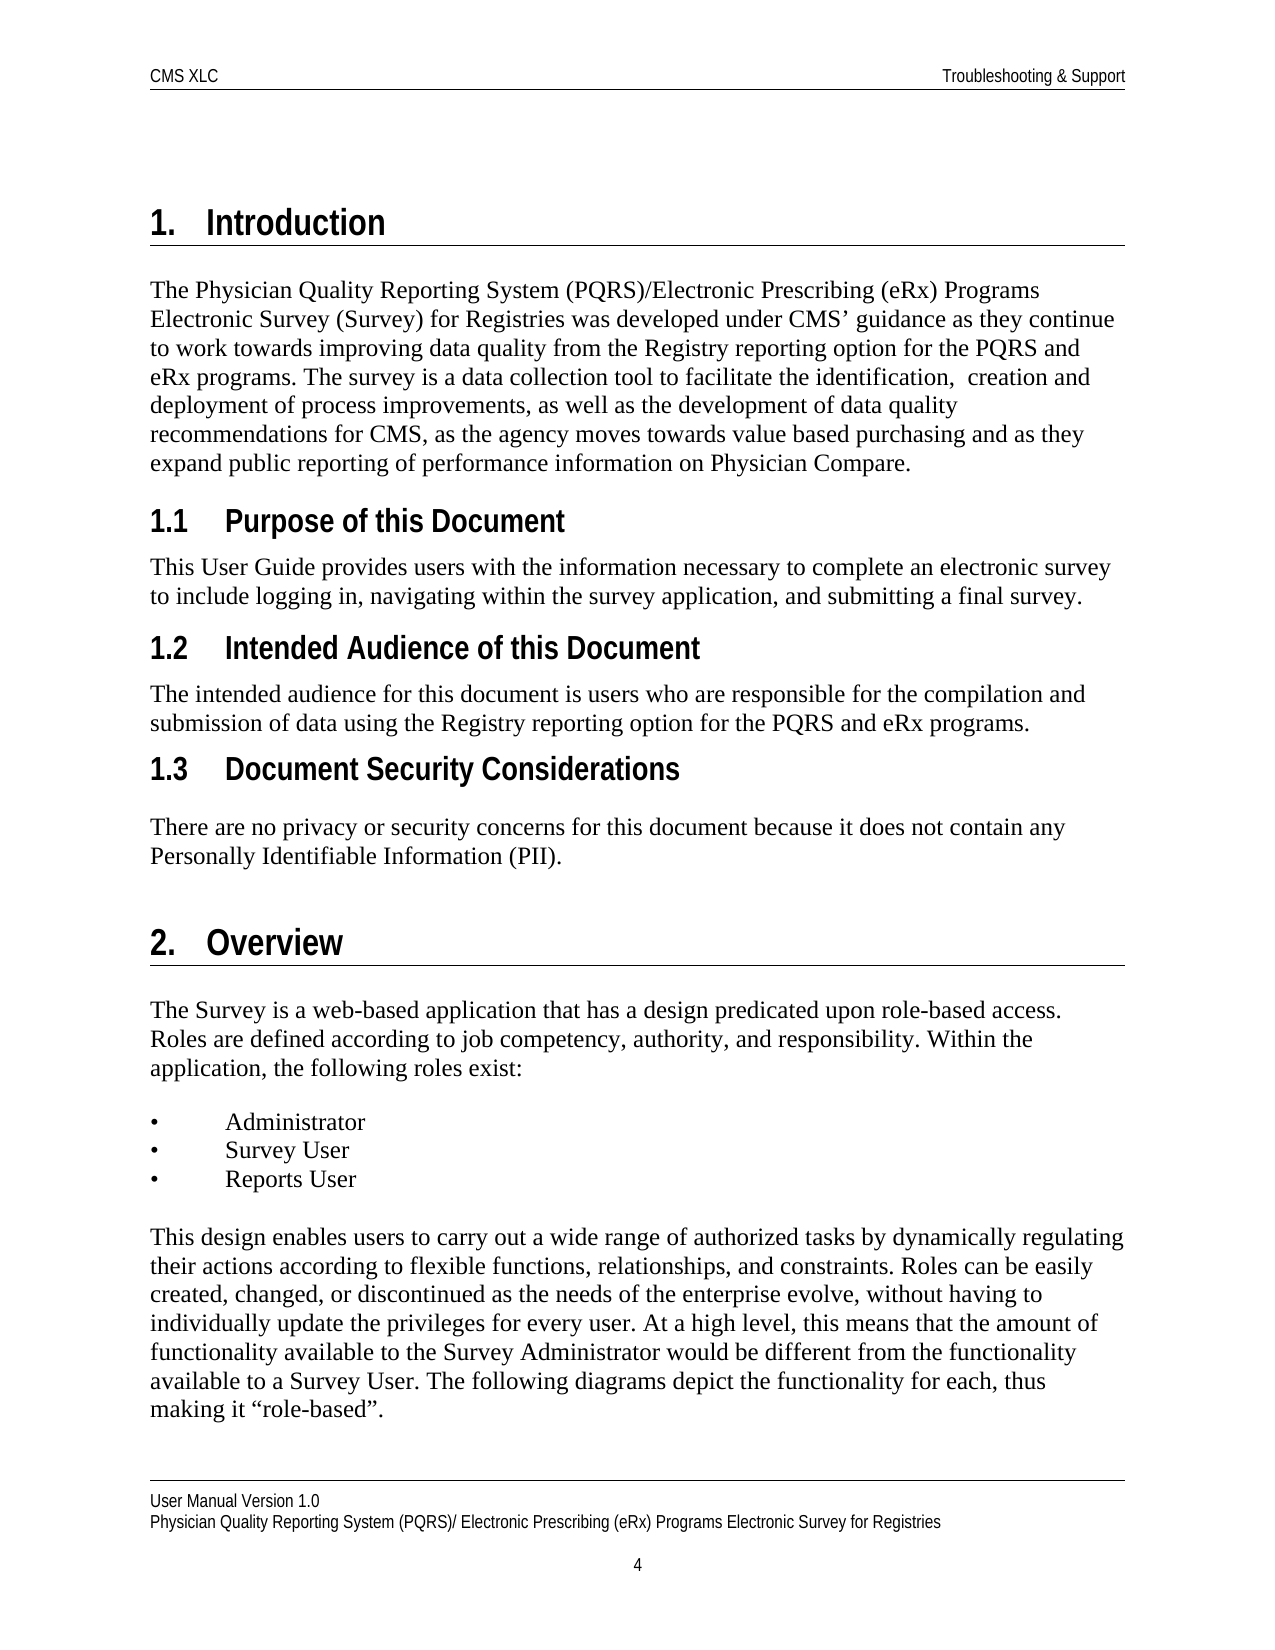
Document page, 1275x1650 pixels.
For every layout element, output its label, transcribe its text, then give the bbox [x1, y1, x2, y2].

subtitle Overview [150, 920, 1125, 965]
subtitle Intended Audience of this Document [150, 628, 1125, 667]
text The intended audience for this document is users who are responsible for the compilation and submission of data using the Registry reporting option for the PQRS and eRx programs. [150, 679, 1125, 737]
subtitle Purpose of this Document [150, 502, 1125, 540]
text • Survey User [150, 1135, 1125, 1164]
text This design enables users to carry out a wide range of authorized tasks by dynamically regulating their actions according to flexible functions, relationships, and constraints. Roles can be easily created, changed, or discontinued as the needs of the enterprise evolve, without having to individually update the privileges for every user. At a high level, this means that the amount of functionality available to the Survey Administrator would be different from the functionality available to a Survey User. The following diagrams depict the functionality for each, thus making it “role-based”. [150, 1222, 1125, 1423]
text The Survey is a web-based application that has a design predicated upon role-based access. Roles are defined according to job competency, authority, and responsibility. Within the application, the following roles exist: [150, 995, 1125, 1082]
text This User Guide provides users with the information necessary to complete an electronic survey to include logging in, navigating within the survey application, and submitting a final survey. [150, 552, 1125, 610]
text • Administrator [150, 1107, 1125, 1135]
subtitle Introduction [150, 200, 1125, 245]
text • Reports User [150, 1164, 1125, 1193]
text 1.3 Document Security Considerations [150, 749, 1125, 787]
text There are no privacy or security concerns for this document because it does not contain any Personally Identifiable Information (PII). [150, 812, 1125, 870]
text The Physician Quality Reporting System (PQRS)/Electronic Prescribing (eRx) Programs Electronic Survey (Survey) for Registries was developed under CMS’ guidance as they continue to work towards improving data quality from the Registry reporting option for the PQRS and eRx programs. The survey is a data collection tool to facilitate the identification, creation and deployment of process improvements, as well as the development of data quality recommendations for CMS, as the agency moves towards value based purchasing and as they expand public reporting of performance information on Physician Compare. [150, 275, 1125, 477]
